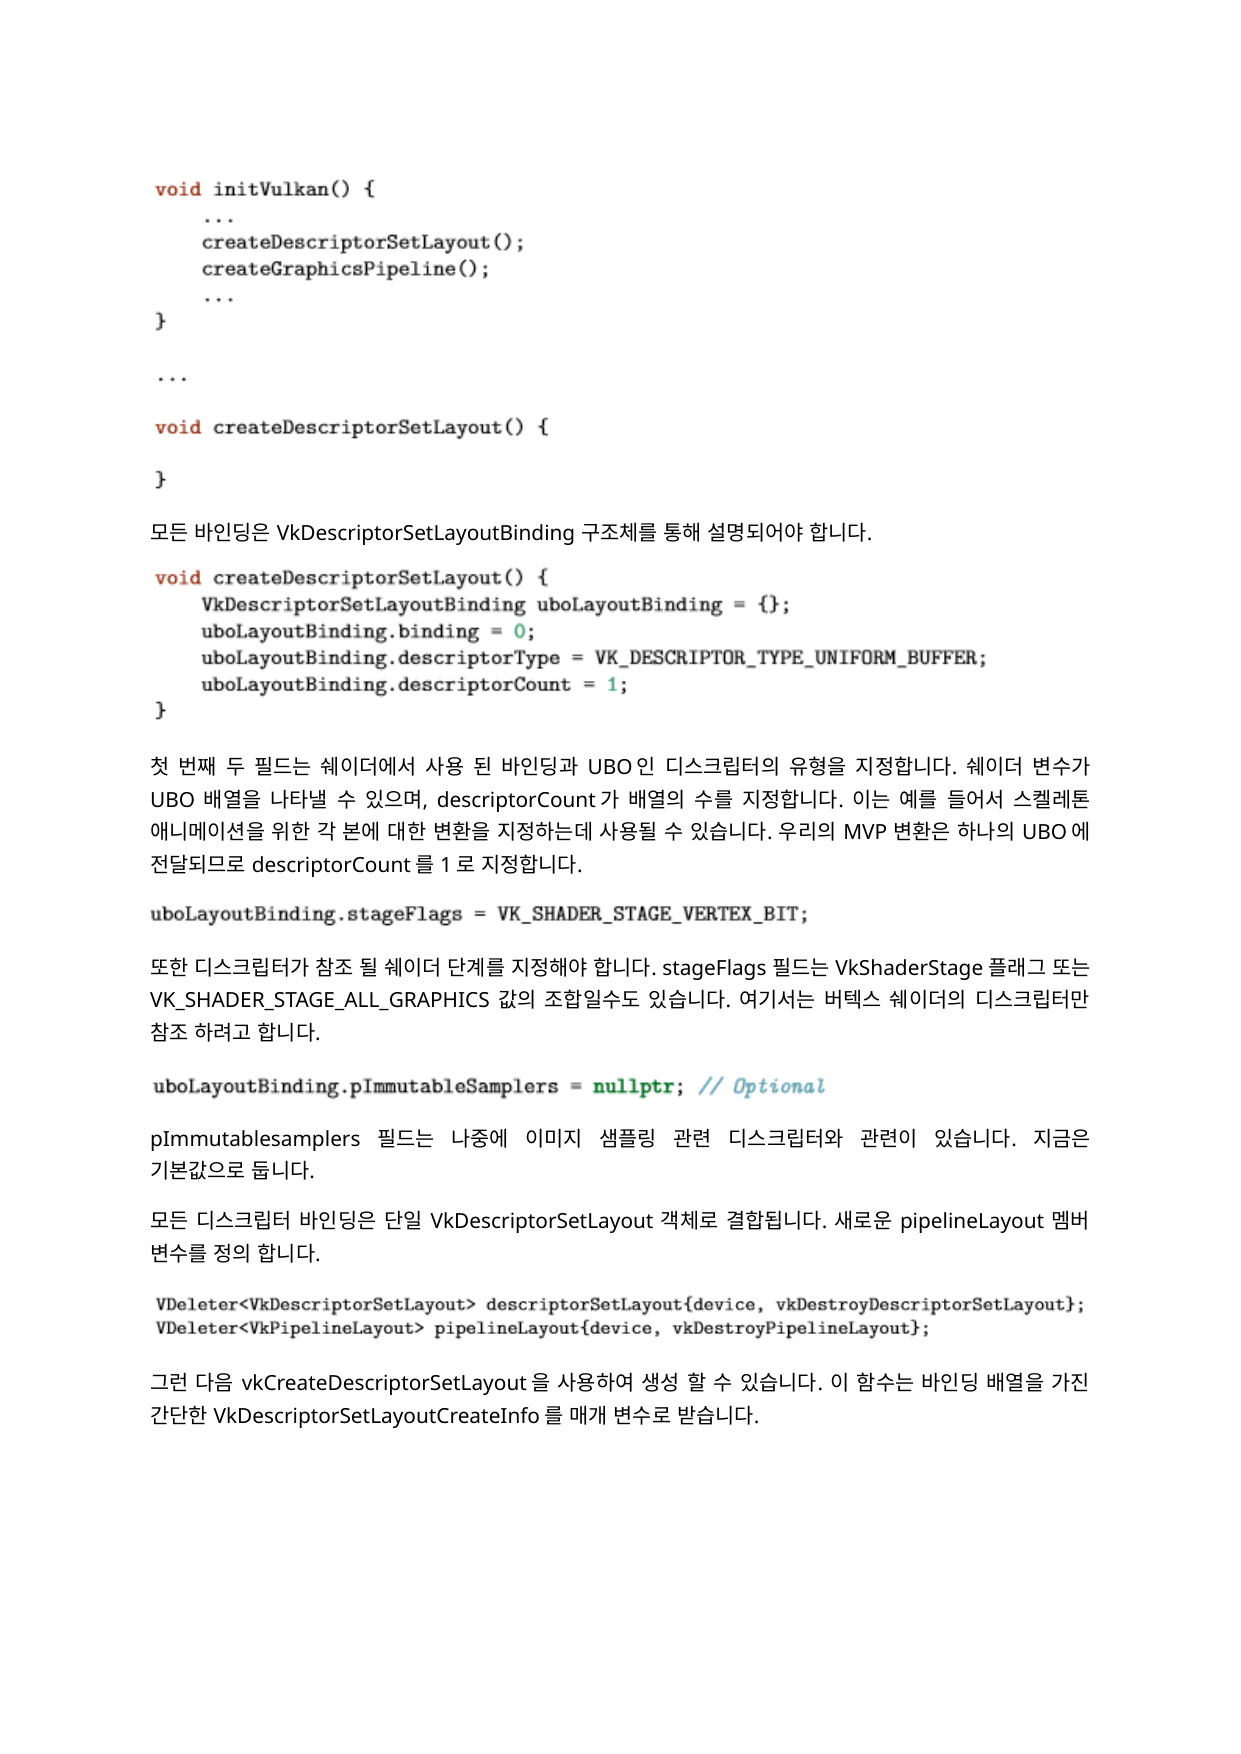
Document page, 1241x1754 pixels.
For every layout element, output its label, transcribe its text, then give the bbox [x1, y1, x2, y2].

text 또한 디스크립터가 참조 될 쉐이더 단계를 지정해야 합니다. stageFlags 필드는 VkShaderStage 플래그 또는 VK_SHADER_STAGE_ALL_GRAPHICS 값의 조합일수도 있습니다. 여기서는 버텍스 쉐이더의 디스크립터만 참조 하려고 합니다. [150, 951, 1090, 1047]
picture [150, 1065, 829, 1104]
text 모든 바인딩은 VkDescriptorSetLayoutBinding 구조체를 통해 설명되어야 합니다. [150, 516, 1090, 547]
picture [150, 1286, 1091, 1348]
text pImmutablesamplers 필드는 나중에 이미지 샘플링 관련 디스크립터와 관련이 있습니다. 지금은 기본값으로 둡니다. [150, 1122, 1090, 1185]
picture [150, 565, 989, 732]
text 모든 디스크립터 바인딩은 단일 VkDescriptorSetLayout 객체로 결합됩니다. 새로운 pipelineLayout 멤버 변수를 정의 합니다. [150, 1204, 1090, 1267]
picture [150, 897, 813, 932]
picture [150, 177, 568, 498]
text 그런 다음 vkCreateDescriptorSetLayout을 사용하여 생성 할 수 있습니다. 이 함수는 바인딩 배열을 가진 간단한 VkDescriptorSetLayoutCreateInfo를 매개 변수로 받습니다. [150, 1366, 1090, 1429]
text 첫 번째 두 필드는 쉐이더에서 사용 된 바인딩과 UBO인 디스크립터의 유형을 지정합니다. 쉐이더 변수가 UBO 배열을 나타낼 수 있으며, descriptorCount가 배열의 수를 지정합니다. 이는 예를 들어서 스켈레톤 애니메이션을 위한 각 본에 대한 변환을 지정하는데 사용될 수 있습니다. 우리의 MVP 변환은 하나의 UBO에 전달되므로 descriptorCount를 1로 지정합니다. [150, 750, 1090, 879]
